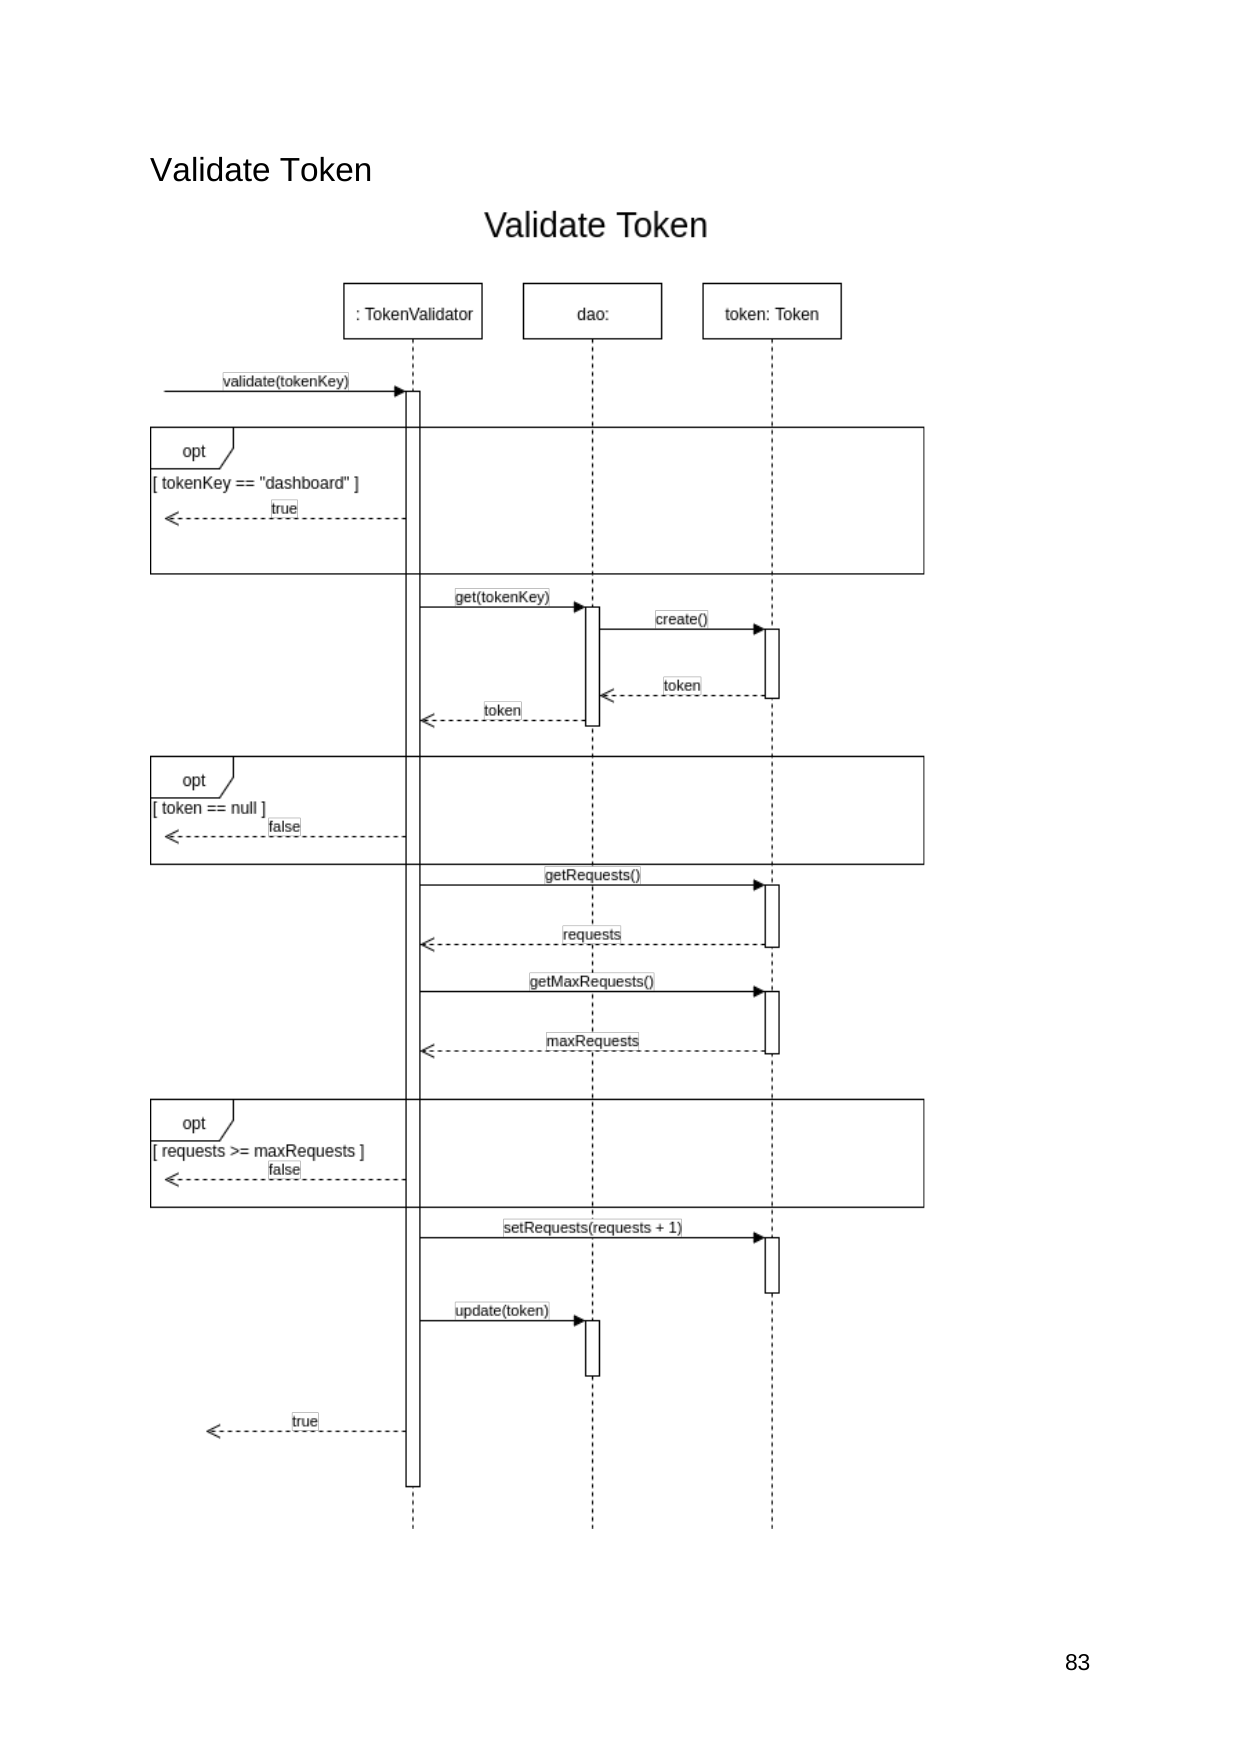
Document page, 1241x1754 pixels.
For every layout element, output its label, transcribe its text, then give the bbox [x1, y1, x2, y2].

subtitle Validate Token [150, 150, 1090, 188]
picture [150, 201, 925, 1529]
